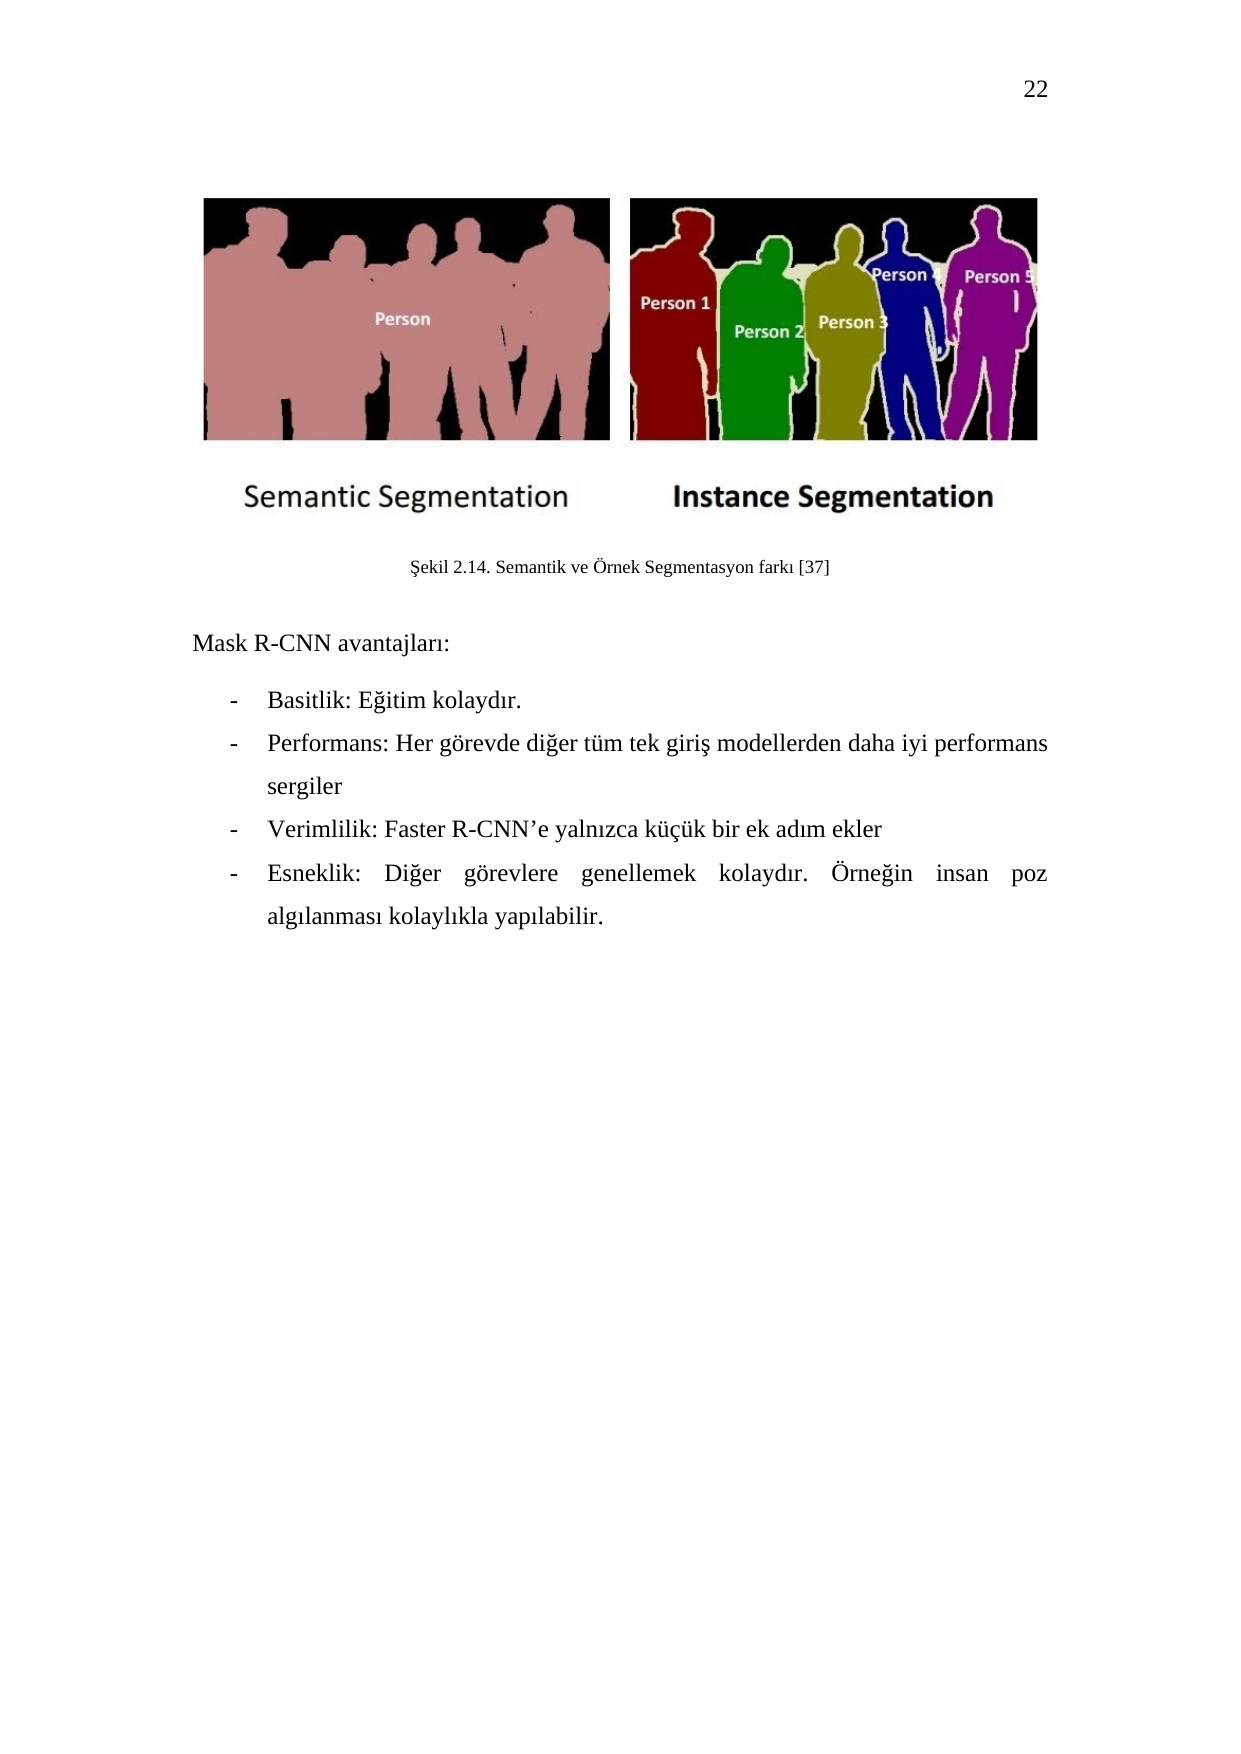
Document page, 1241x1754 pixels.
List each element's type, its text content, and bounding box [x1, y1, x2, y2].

list Performans: Her görevde diğer tüm tek giriş modellerden daha iyi performans sergiler [229, 728, 1048, 800]
list Verimlilik: Faster R-CNN’e yalnızca küçük bir ek adım ekler [229, 814, 1048, 843]
list Esneklik: Diğer görevlere genellemek kolaydır. Örneğin insan poz algılanması kolaylıkla yapılabilir. [229, 858, 1048, 929]
text Mask R-CNN avantajları: [192, 628, 1048, 656]
list Basitlik: Eğitim kolaydır. [229, 685, 1048, 714]
picture [192, 177, 1049, 528]
text Şekil 2.14. Semantik ve Örnek Segmentasyon farkı [37] [192, 556, 1048, 578]
